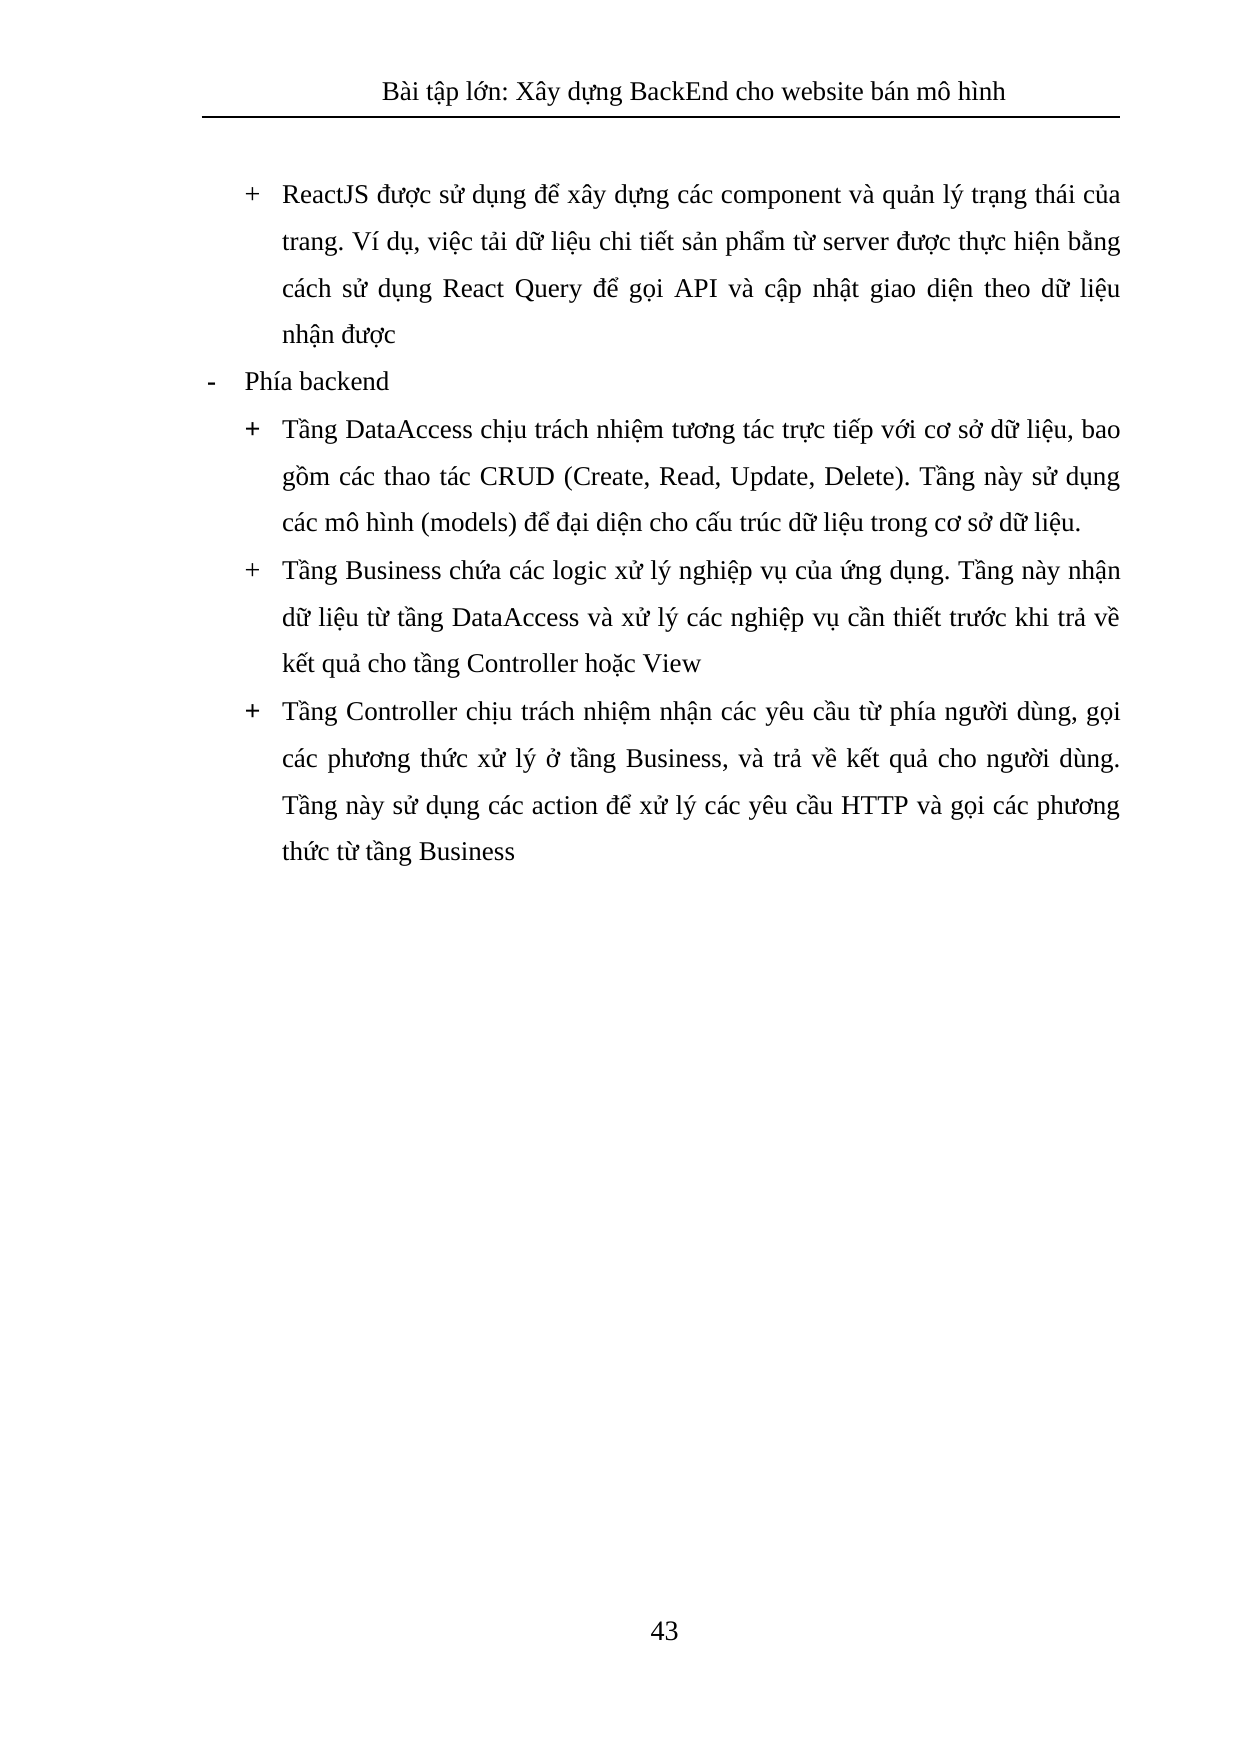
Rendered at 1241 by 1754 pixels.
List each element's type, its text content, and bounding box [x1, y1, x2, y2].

list Phía backend [207, 365, 1122, 396]
list Tầng Business chứa các logic xử lý nghiệp vụ của ứng dụng. Tầng này nhận dữ liệu từ tầng DataAccess và xử lý các nghiệp vụ cần thiết trước khi trả về kết quả cho tầng Controller hoặc View [244, 553, 1122, 679]
list Tầng Controller chịu trách nhiệm nhận các yêu cầu từ phía người dùng, gọi các phương thức xử lý ở tầng Business, và trả về kết quả cho người dùng. Tầng này sử dụng các action để xử lý các yêu cầu HTTP và gọi các phương thức từ tầng Business [244, 694, 1122, 867]
list Tầng DataAccess chịu trách nhiệm tương tác trực tiếp với cơ sở dữ liệu, bao gồm các thao tác CRUD (Create, Read, Update, Delete). Tầng này sử dụng các mô hình (models) để đại diện cho cấu trúc dữ liệu trong cơ sở dữ liệu. [244, 412, 1122, 537]
list ReactJS được sử dụng để xây dựng các component và quản lý trạng thái của trang. Ví dụ, việc tải dữ liệu chi tiết sản phẩm từ server được thực hiện bằng cách sử dụng React Query để gọi API và cập nhật giao diện theo dữ liệu nhận được [244, 177, 1122, 349]
